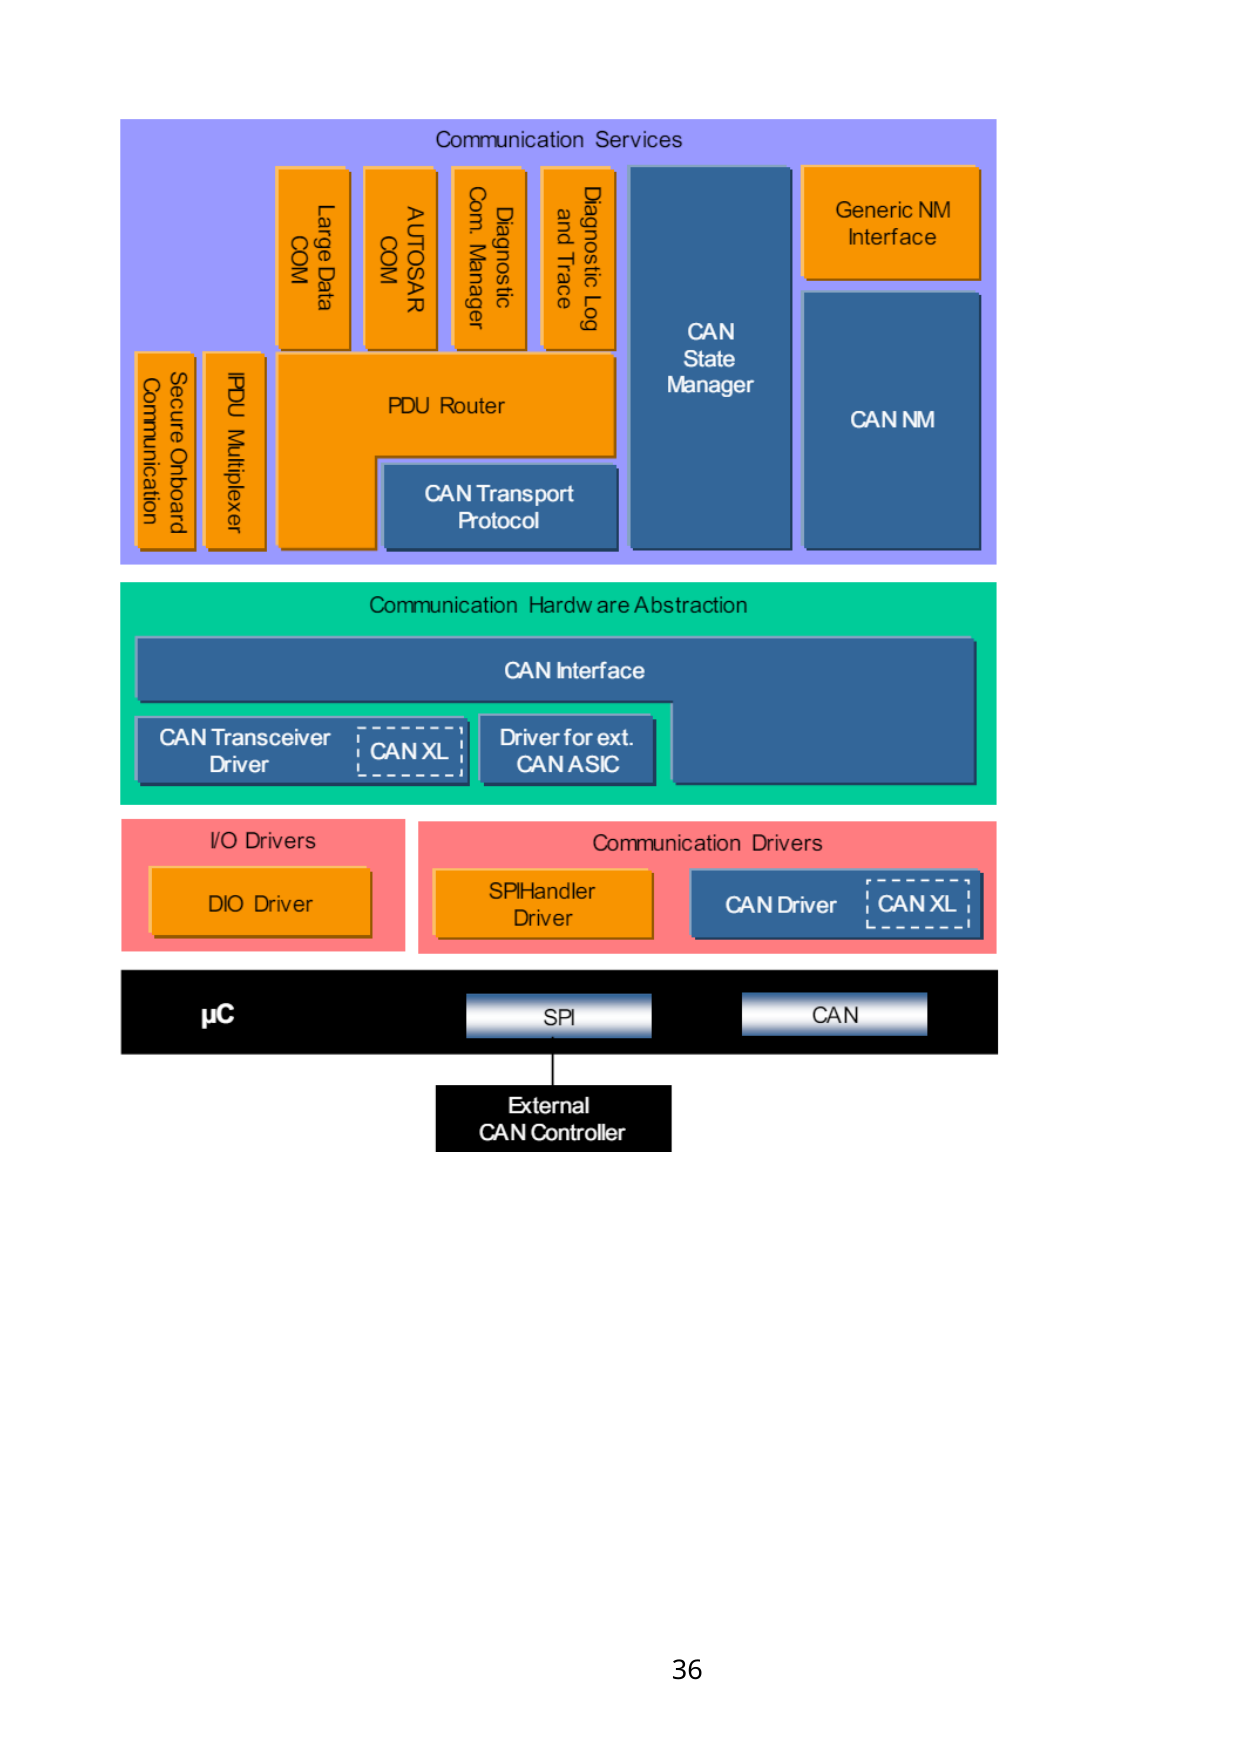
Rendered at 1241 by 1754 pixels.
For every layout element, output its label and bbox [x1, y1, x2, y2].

picture [118, 118, 999, 1152]
